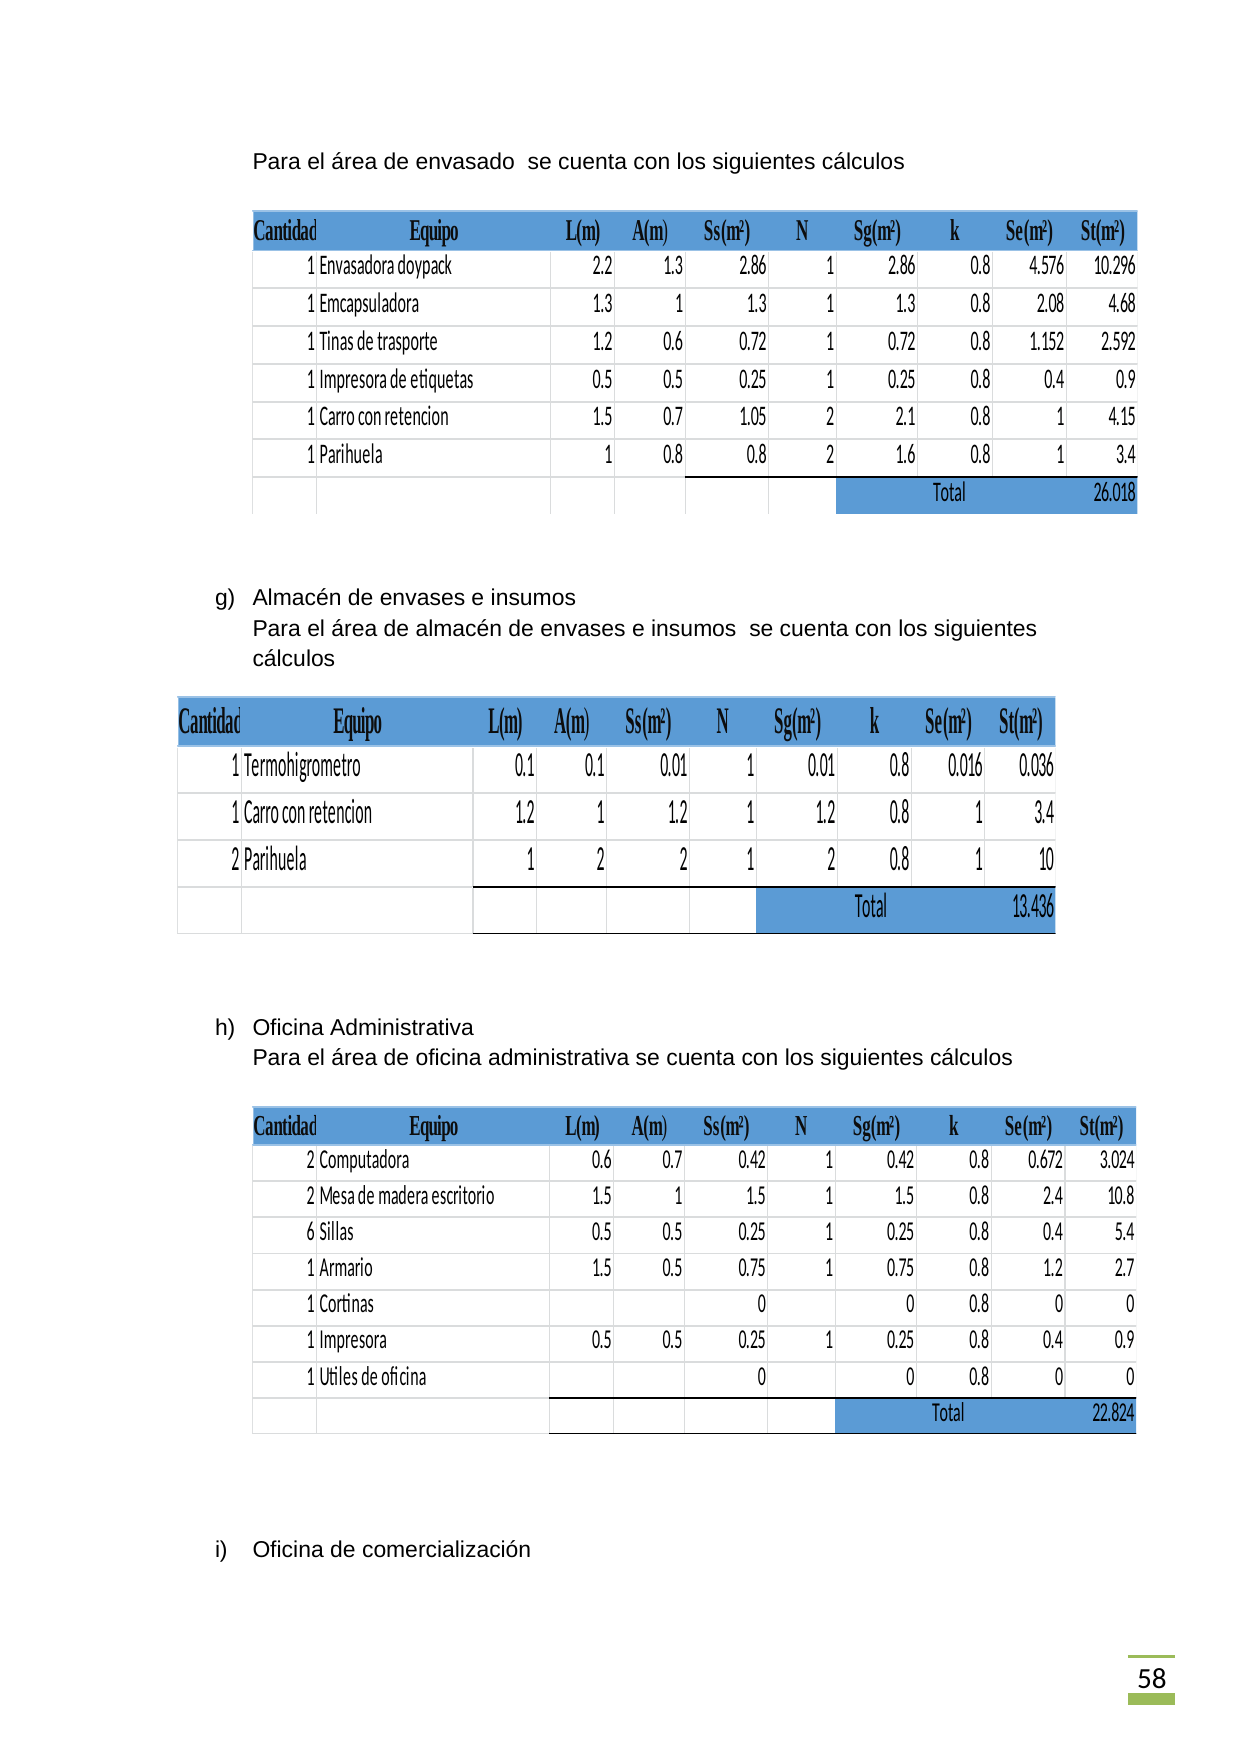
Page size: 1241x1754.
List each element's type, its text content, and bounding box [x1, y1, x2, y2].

list Para el área de almacén de envases e insumos se cuenta con los siguientes cálculos [252, 614, 1063, 671]
list Oficina Administrativa [215, 1013, 1063, 1040]
list Almacén de envases e insumos [215, 584, 1063, 611]
list Oficina de comercialización [215, 1536, 1063, 1562]
list Para el área de envasado se cuenta con los siguientes cálculos [252, 148, 1063, 174]
list Para el área de oficina administrativa se cuenta con los siguientes cálculos [252, 1044, 1063, 1070]
